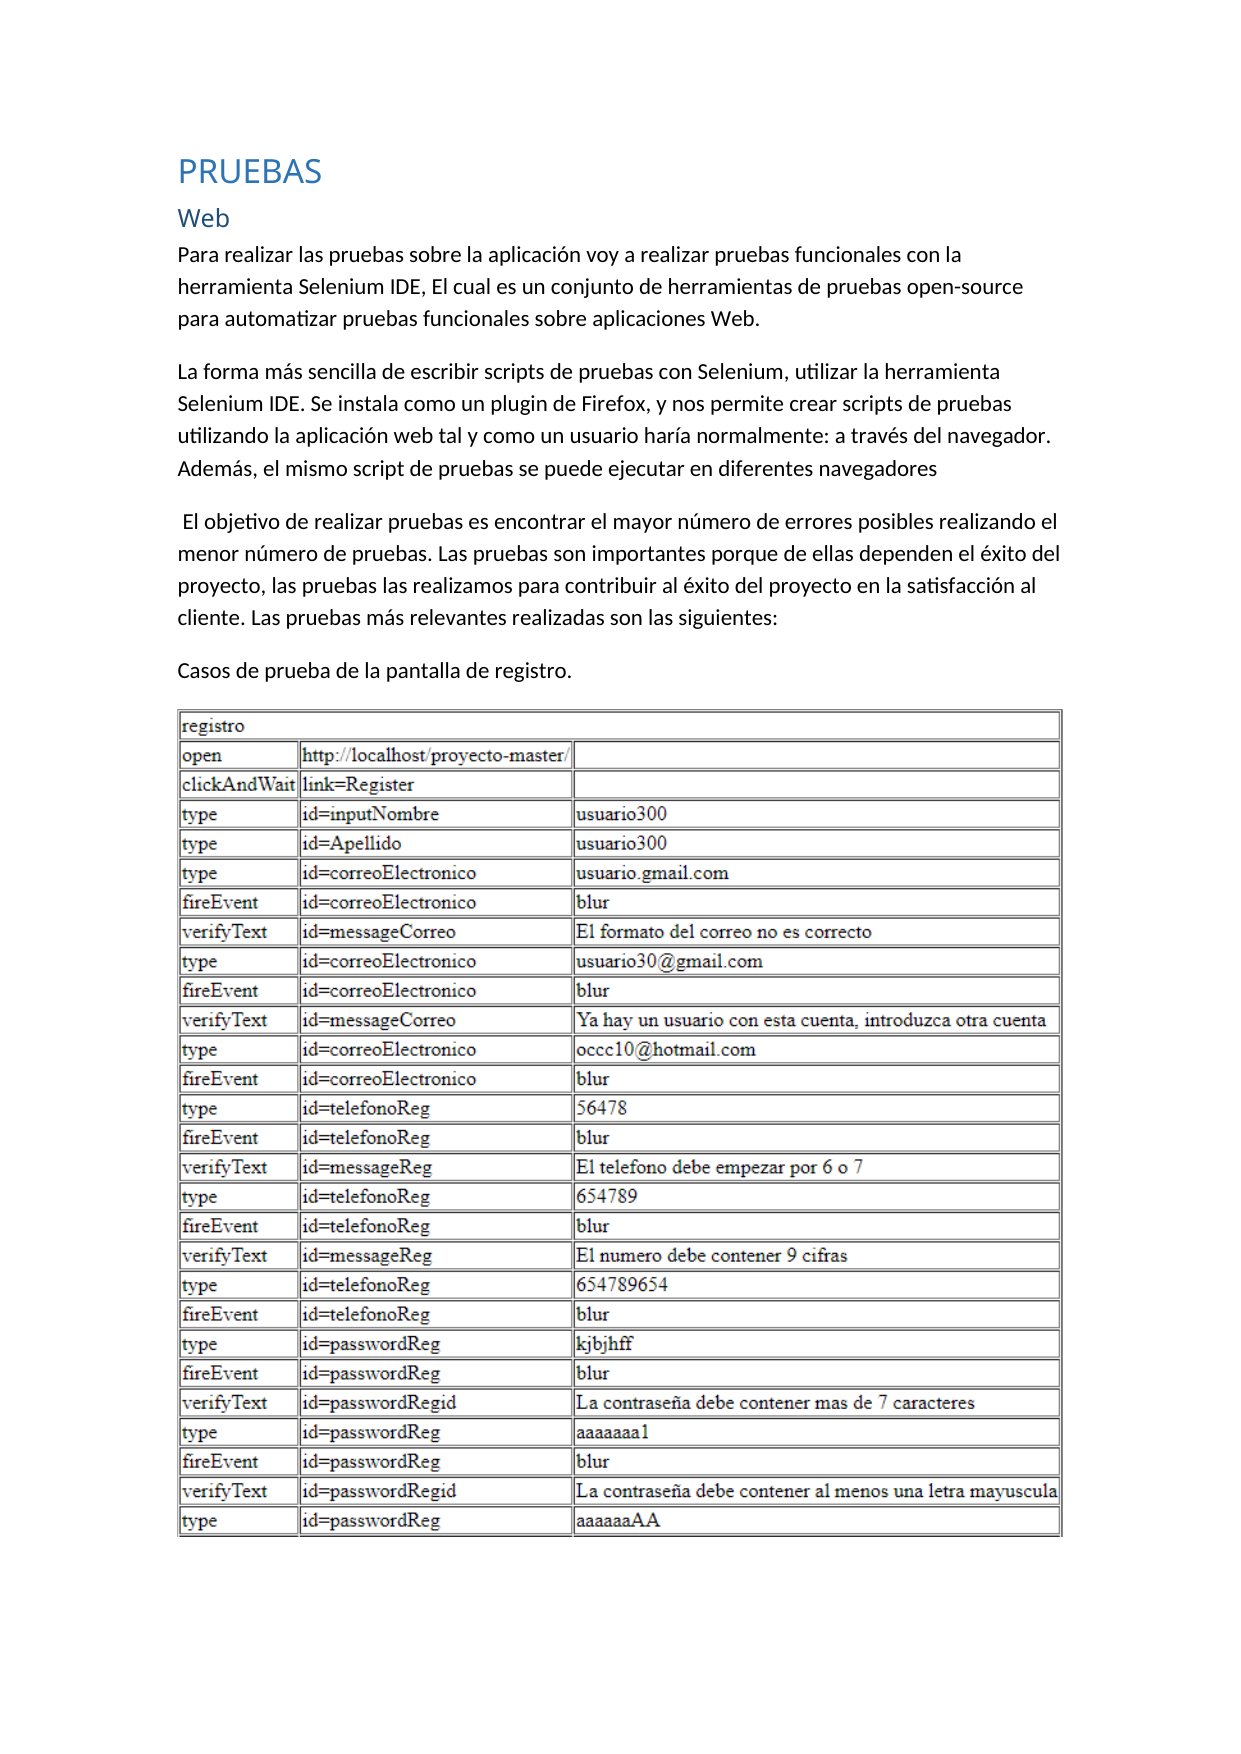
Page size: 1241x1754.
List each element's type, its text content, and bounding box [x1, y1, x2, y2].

picture [177, 709, 1063, 1537]
subtitle Web [177, 201, 1063, 235]
subtitle PRUEBAS [177, 148, 1063, 193]
text Para realizar las pruebas sobre la aplicación voy a realizar pruebas funcionales con la herramienta Selenium IDE, El cual es un conjunto de herramientas de pruebas open-source para automatizar pruebas funcionales sobre aplicaciones Web. [177, 240, 1063, 332]
text Casos de prueba de la pantalla de registro. [177, 656, 1063, 684]
text El objetivo de realizar pruebas es encontrar el mayor número de errores posibles realizando el menor número de pruebas. Las pruebas son importantes porque de ellas dependen el éxito del proyecto, las pruebas las realizamos para contribuir al éxito del proyecto en la satisfacción al cliente. Las pruebas más relevantes realizadas son las siguientes: [177, 507, 1063, 631]
text La forma más sencilla de escribir scripts de pruebas con Selenium, utilizar la herramienta Selenium IDE. Se instala como un plugin de Firefox, y nos permite crear scripts de pruebas utilizando la aplicación web tal y como un usuario haría normalmente: a través del navegador. Además, el mismo script de pruebas se puede ejecutar en diferentes navegadores [177, 357, 1063, 482]
